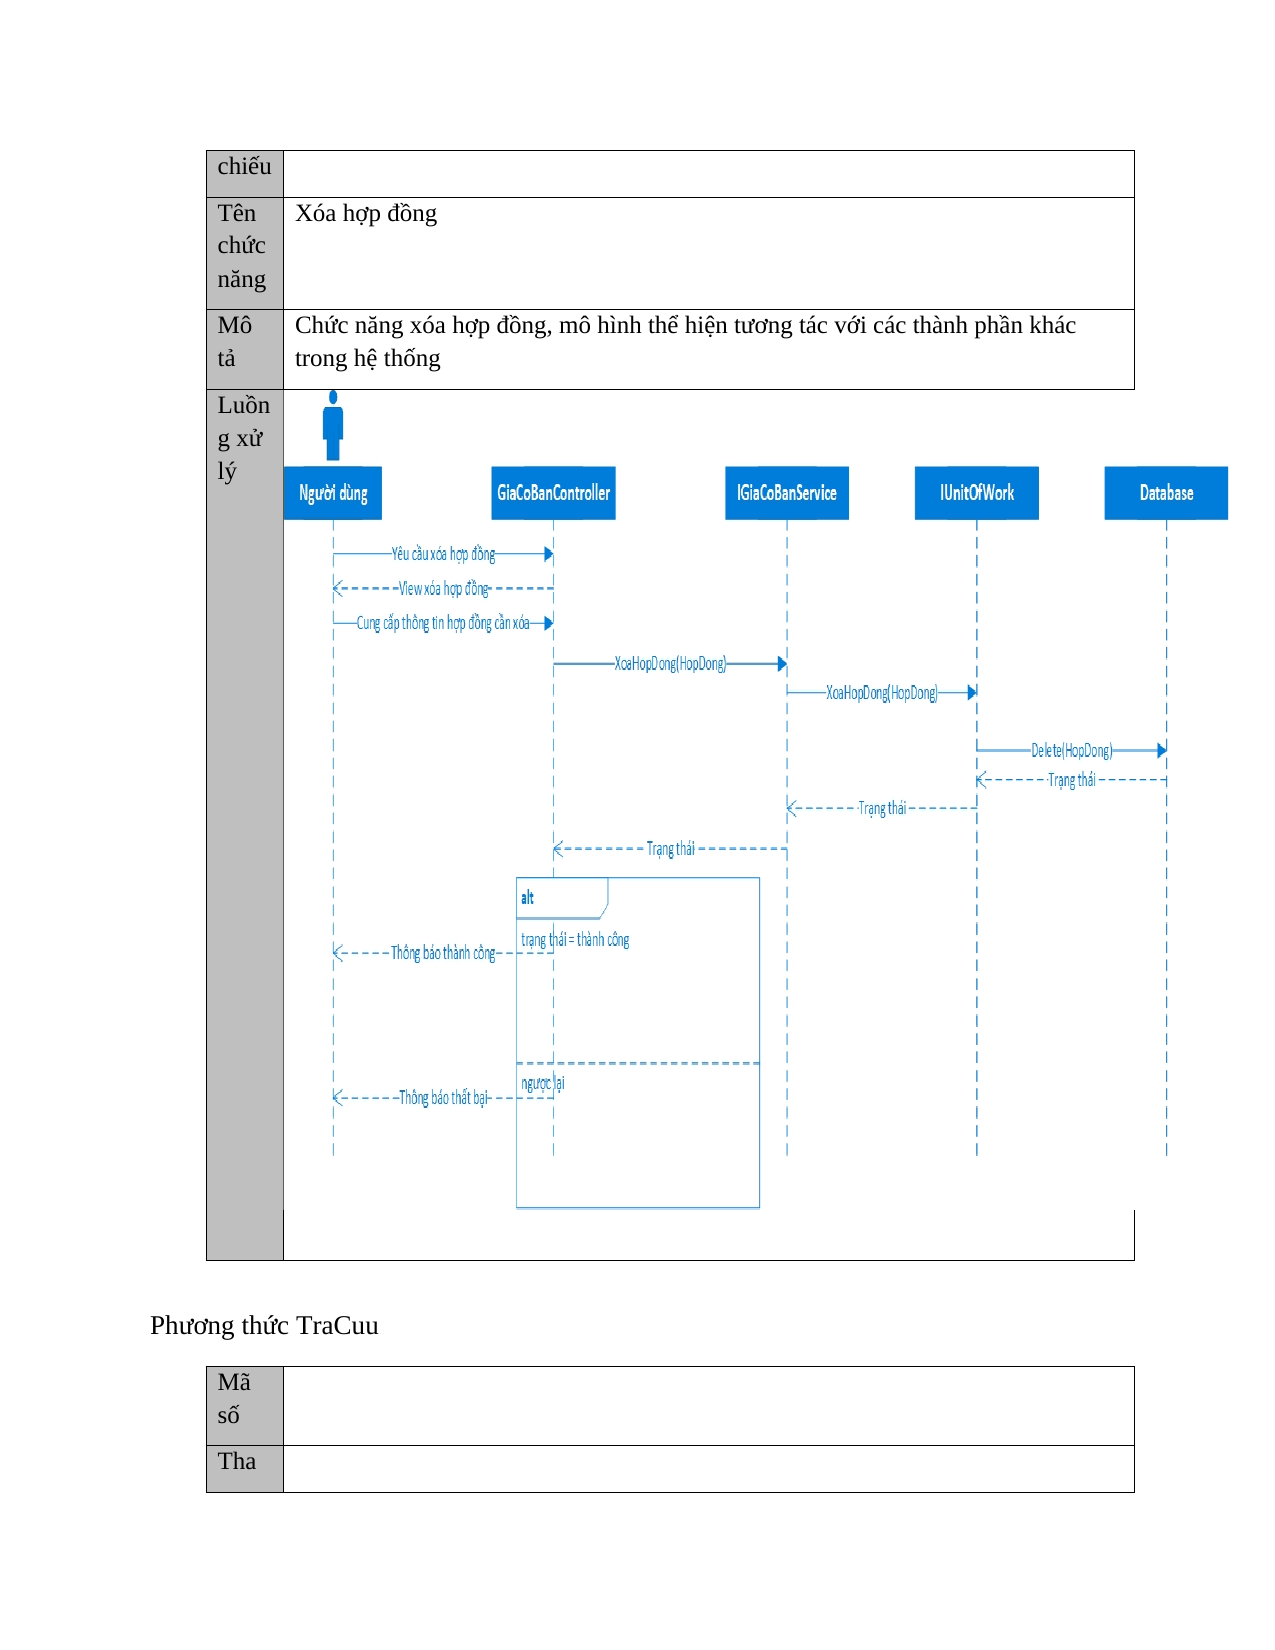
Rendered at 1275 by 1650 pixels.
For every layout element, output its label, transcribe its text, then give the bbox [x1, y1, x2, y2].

table_cell [284, 1446, 1134, 1492]
table_cell Tên chức năng [207, 198, 283, 309]
table_header Mã số [207, 1367, 283, 1445]
table_cell [284, 151, 1134, 197]
list Phương thức TraCuu [150, 1309, 1125, 1340]
table_cell Tham chiếu [207, 151, 283, 197]
table_cell Luồng xử lý [207, 390, 283, 1260]
picture [283, 390, 1229, 1210]
table_cell Mô tả [207, 310, 283, 389]
table_cell Chức năng xóa hợp đồng, mô hình thể hiện tương tác với các thành phần khác trong hệ thống [284, 310, 1134, 389]
table_header [284, 1367, 1134, 1445]
table_cell Xóa hợp đồng [284, 198, 1134, 309]
table_cell Tham chiếu [207, 1446, 283, 1492]
table_cell [284, 1210, 1134, 1260]
